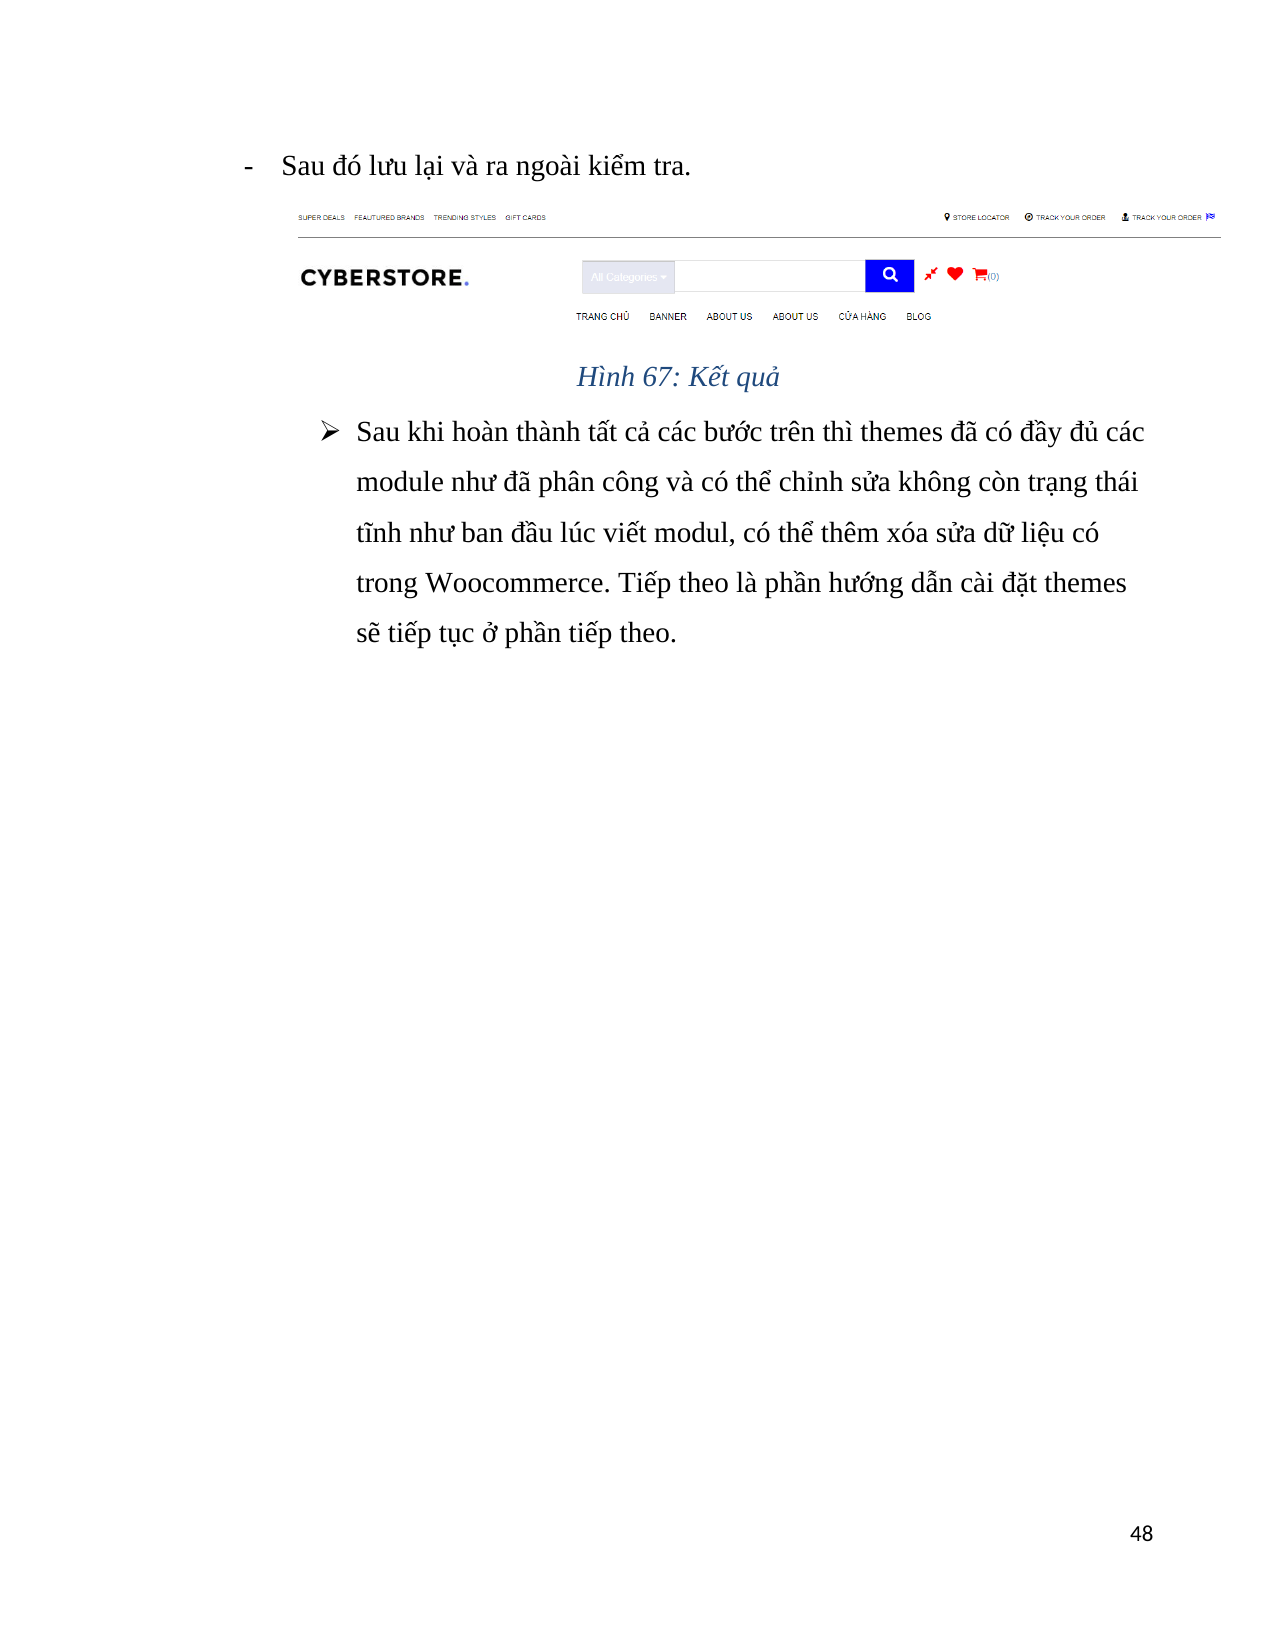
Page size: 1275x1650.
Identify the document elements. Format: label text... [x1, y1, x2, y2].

list Sau đó lưu lại và ra ngoài kiểm tra. [244, 148, 1153, 181]
text Hình 67: Kết quả [206, 359, 1153, 393]
picture [281, 197, 1229, 331]
list Sau khi hoàn thành tất cả các bước trên thì themes đã có đầy đủ các module như đã phân công và có thể chỉnh sửa không còn trạng thái tĩnh như ban đầu lúc viết modul, có thể thêm xóa sửa dữ liệu có trong Woocommerce. Tiếp theo là phần hướng dẫn cài đặt themes sẽ tiếp tục ở phần tiếp theo. [319, 414, 1153, 649]
